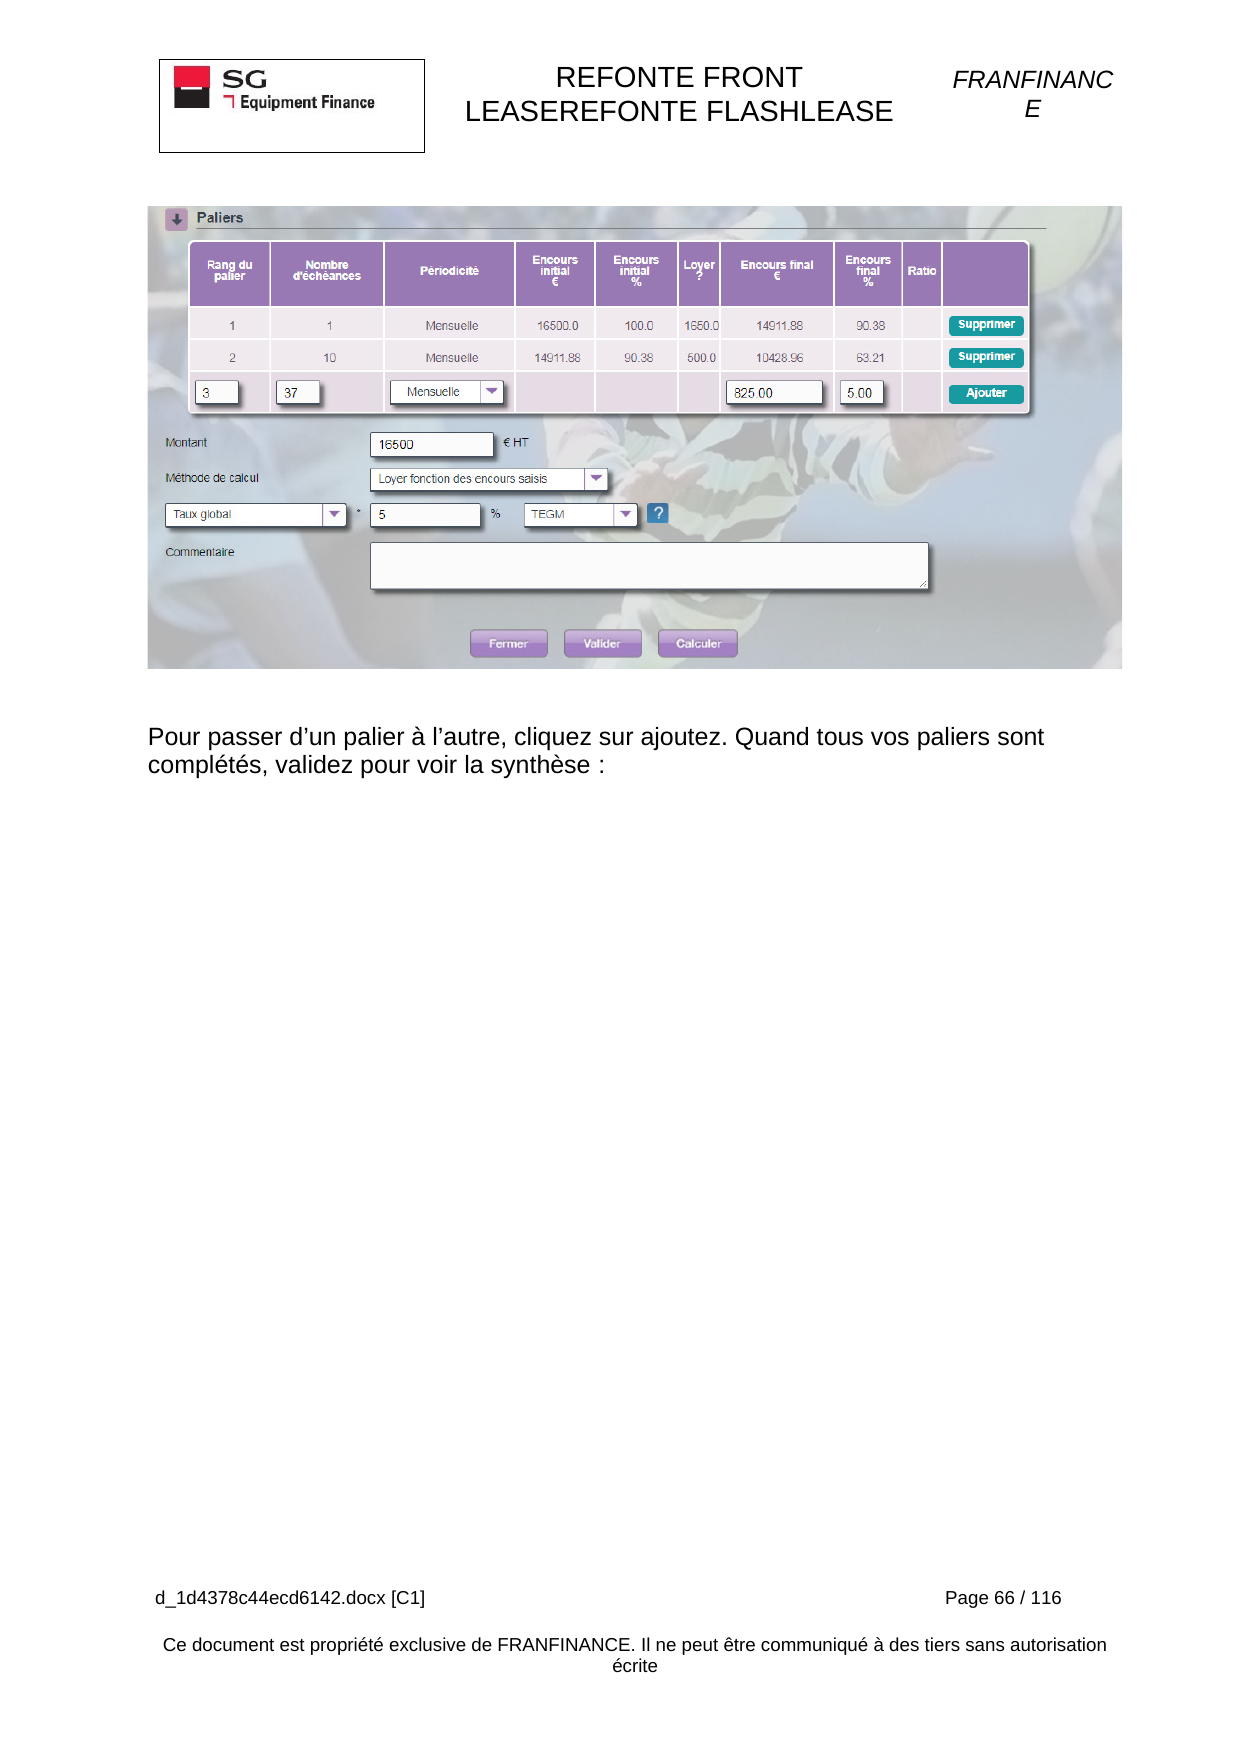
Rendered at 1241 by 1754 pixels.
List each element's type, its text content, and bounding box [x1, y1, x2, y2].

text Pour passer d’un palier à l’autre, cliquez sur ajoutez. Quand tous vos paliers sont complétés, validez pour voir la synthèse : [148, 722, 1122, 779]
